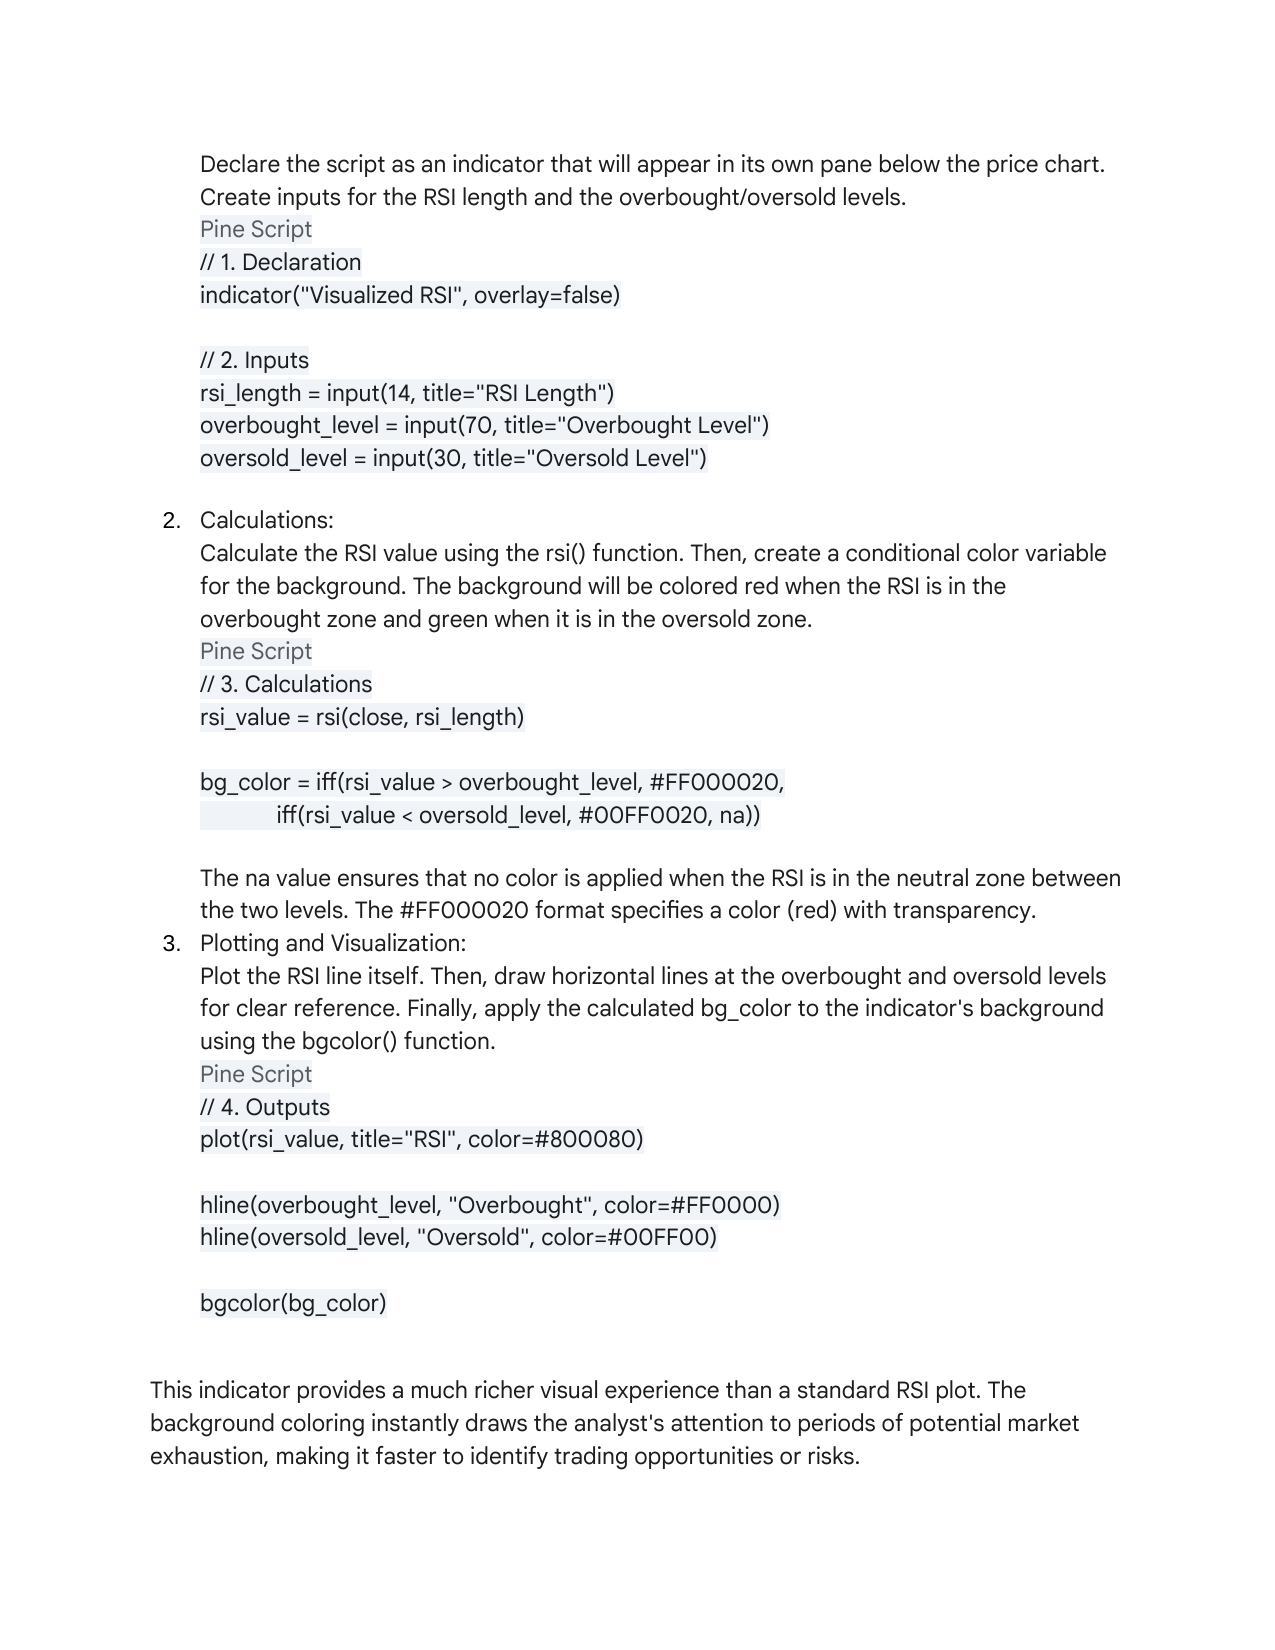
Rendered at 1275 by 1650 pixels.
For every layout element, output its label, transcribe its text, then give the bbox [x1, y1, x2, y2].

list Plotting and Visualization: Plot the RSI line itself. Then, draw horizontal lines at the overbought and oversold levels for clear reference. Finally, apply the calculated bg_color to the indicator's background using the bgcolor() function. Pine Script // 4. Outputs plot(rsi_value, title="RSI", color=#800080) hline(overbought_level, "Overbought", color=#FF0000) hline(oversold_level, "Oversold", color=#00FF00) bgcolor(bg_color) [162, 929, 1125, 1348]
text This indicator provides a much richer visual experience than a standard RSI plot. The background coloring instantly draws the analyst's attention to periods of potential market exhaustion, making it faster to identify trading opportunities or risks. [150, 1376, 1125, 1471]
list Calculations: Calculate the RSI value using the rsi() function. Then, create a conditional color variable for the background. The background will be colored red when the RSI is in the overbought zone and green when it is in the oversold zone. Pine Script // 3. Calculations rsi_value = rsi(close, rsi_length) bg_color = iff(rsi_value > overbought_level, #FF000020, iff(rsi_value < oversold_level, #00FF0020, na)) The na value ensures that no color is applied when the RSI is in the neutral zone between the two levels. The #FF000020 format specifies a color (red) with transparency. [162, 507, 1125, 925]
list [162, 150, 1125, 503]
